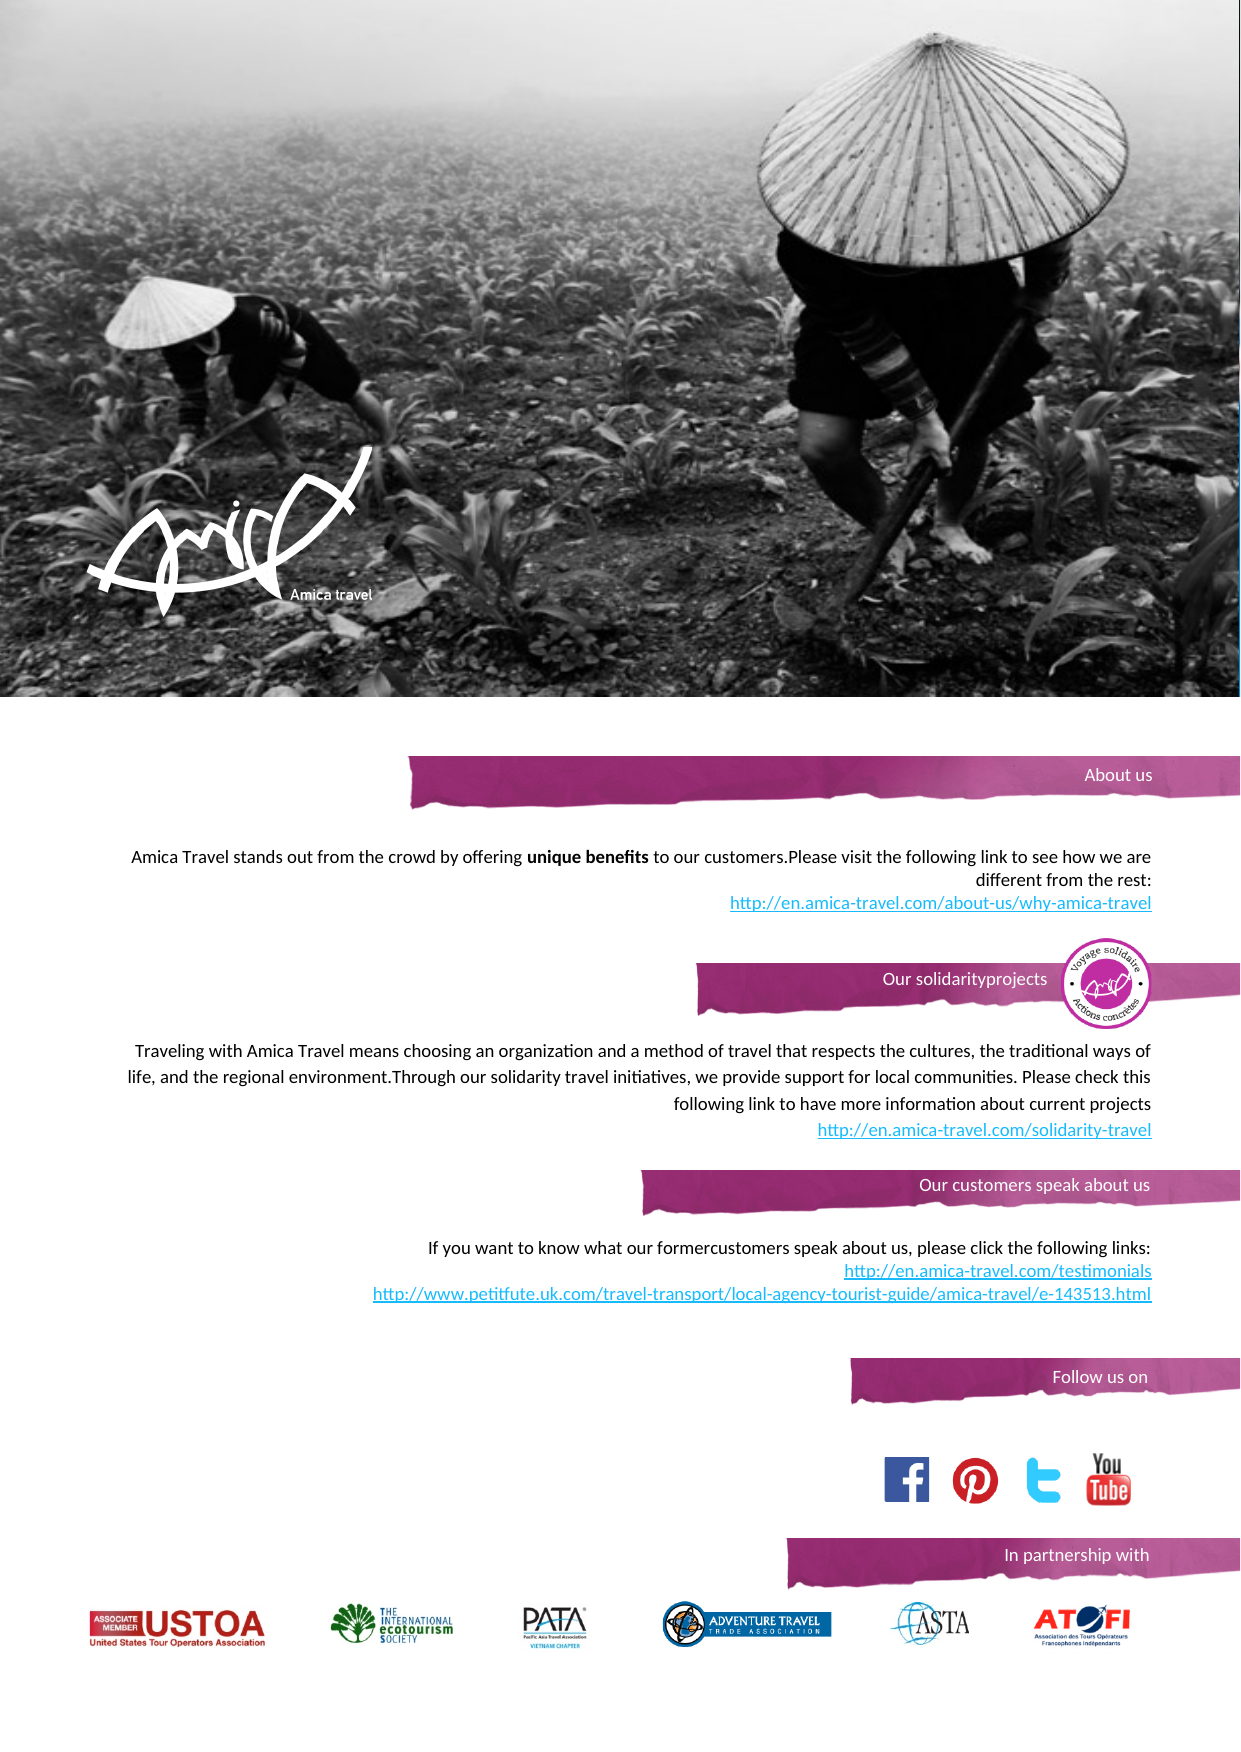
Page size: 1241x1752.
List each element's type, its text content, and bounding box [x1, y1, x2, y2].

text http://en.amica-travel.com/testimonials [121, 1259, 1152, 1282]
picture [517, 1603, 591, 1653]
text Traveling with Amica Travel means choosing an organization and a method of travel that respects the cultures, the traditional ways of life, and the regional environment.Through our solidarity travel initiatives, we provide support for local communities. Please check this following link to have more information about current projects [121, 1039, 1152, 1115]
picture [683, 938, 1241, 1030]
text http://www.petitfute.uk.com/travel-transport/local-agency-tourist-guide/amica-travel/e-143513.html [121, 1282, 1152, 1304]
text Amica Travel stands out from the crowd by offering unique benefits to our customers.Please visit the following link to see how we are different from the rest: [121, 845, 1152, 891]
picture [385, 756, 1241, 824]
picture [0, 0, 1241, 697]
picture [86, 1605, 269, 1647]
picture [945, 1450, 1005, 1511]
text http://en.amica-travel.com/solidarity-travel [121, 1118, 1152, 1141]
picture [330, 1603, 453, 1645]
text http://en.amica-travel.com/about-us/why-amica-travel [121, 891, 1152, 914]
text If you want to know what our formercustomers speak about us, please click the following links: [121, 1236, 1152, 1259]
picture [840, 1358, 1241, 1418]
picture [1020, 1452, 1067, 1509]
picture [884, 1457, 930, 1502]
picture [662, 1538, 1241, 1654]
picture [625, 1170, 1241, 1228]
picture [1083, 1452, 1134, 1508]
